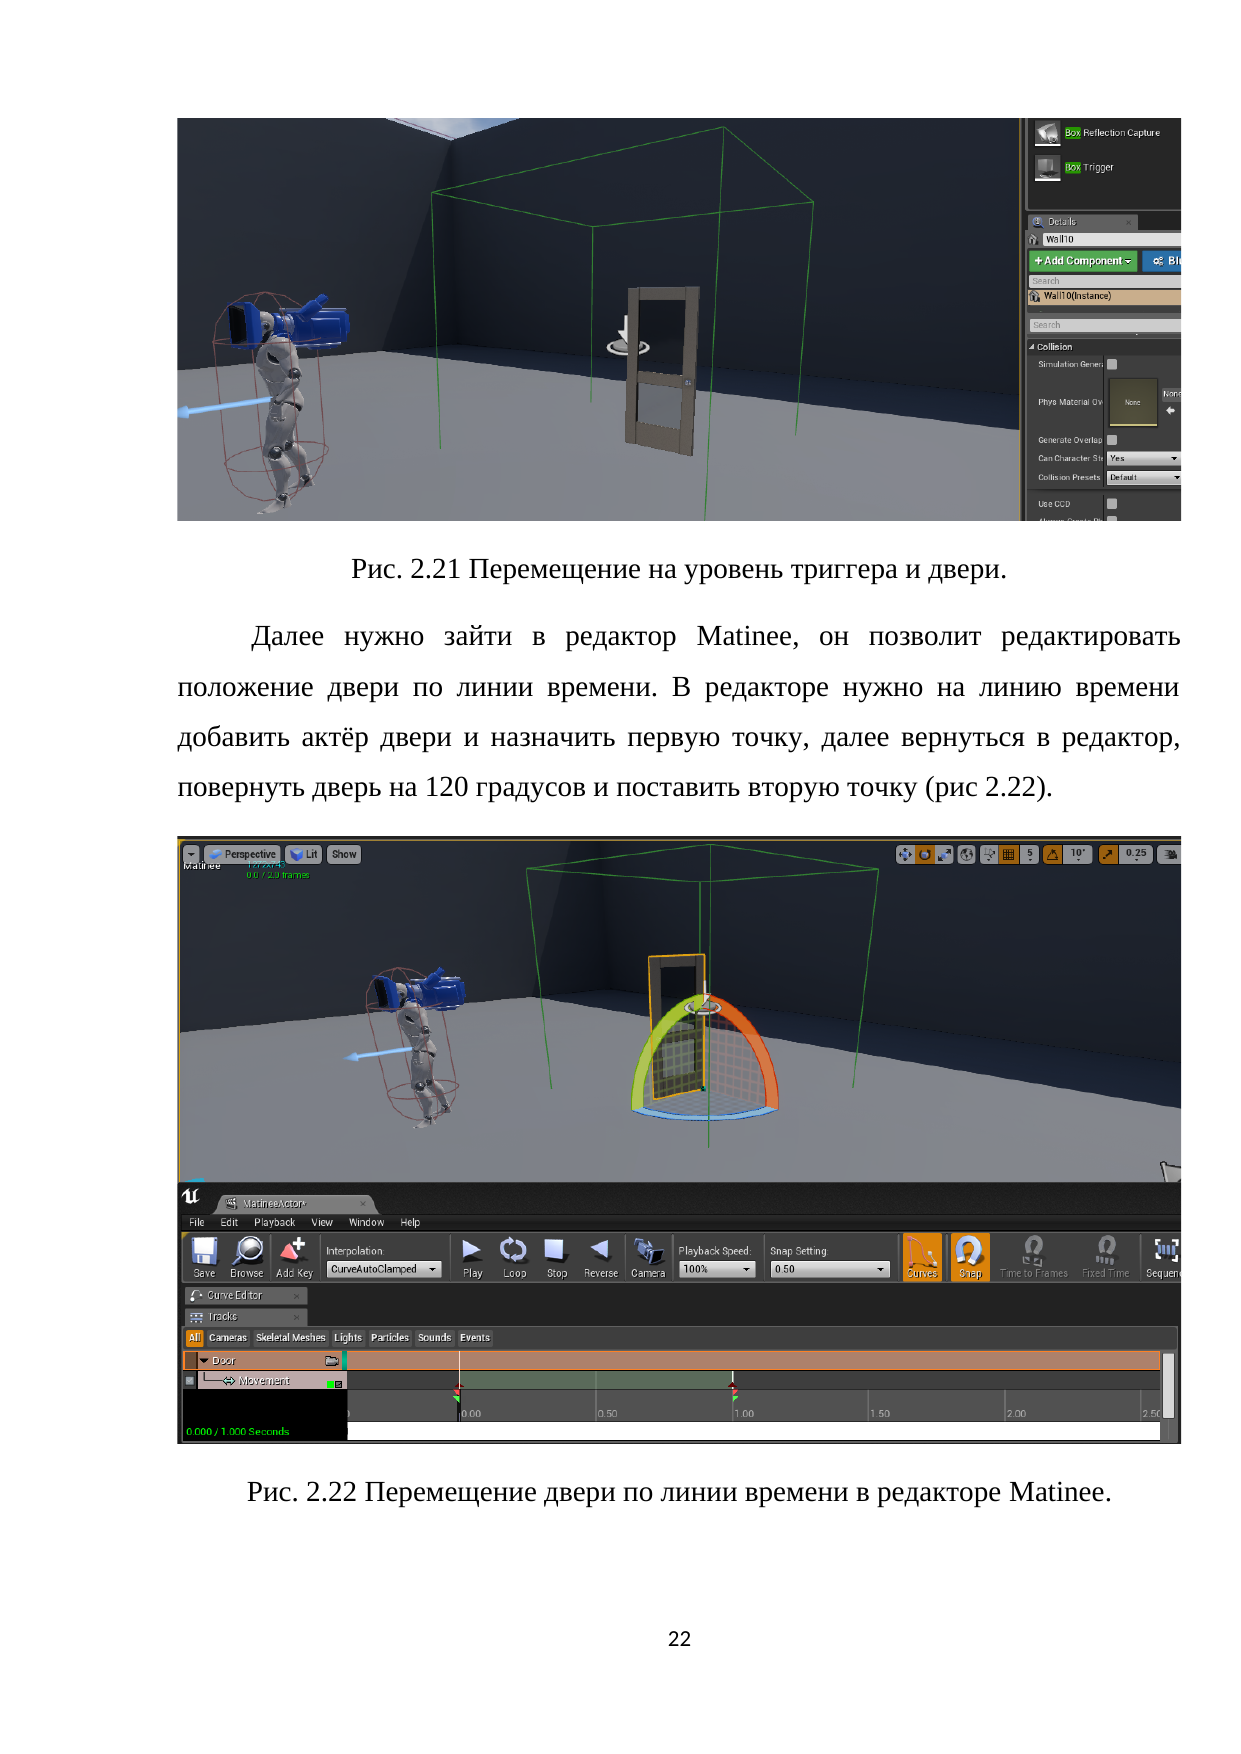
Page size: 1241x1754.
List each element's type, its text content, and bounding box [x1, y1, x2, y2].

picture [177, 836, 1182, 1444]
text Рис. 2.21 Перемещение на уровень триггера и двери. [177, 551, 1181, 585]
text Рис. 2.22 Перемещение двери по линии времени в редакторе Matinee. [177, 1474, 1181, 1507]
picture [177, 118, 1182, 521]
text Далее нужно зайти в редактор Matinee, он позволит редактировать положение двери по линии времени. В редакторе нужно на линию времени добавить актёр двери и назначить первую точку, далее вернуться в редактор, повернуть дверь на 120 градусов и поставить вторую точку (рис 2.22). [177, 618, 1181, 803]
